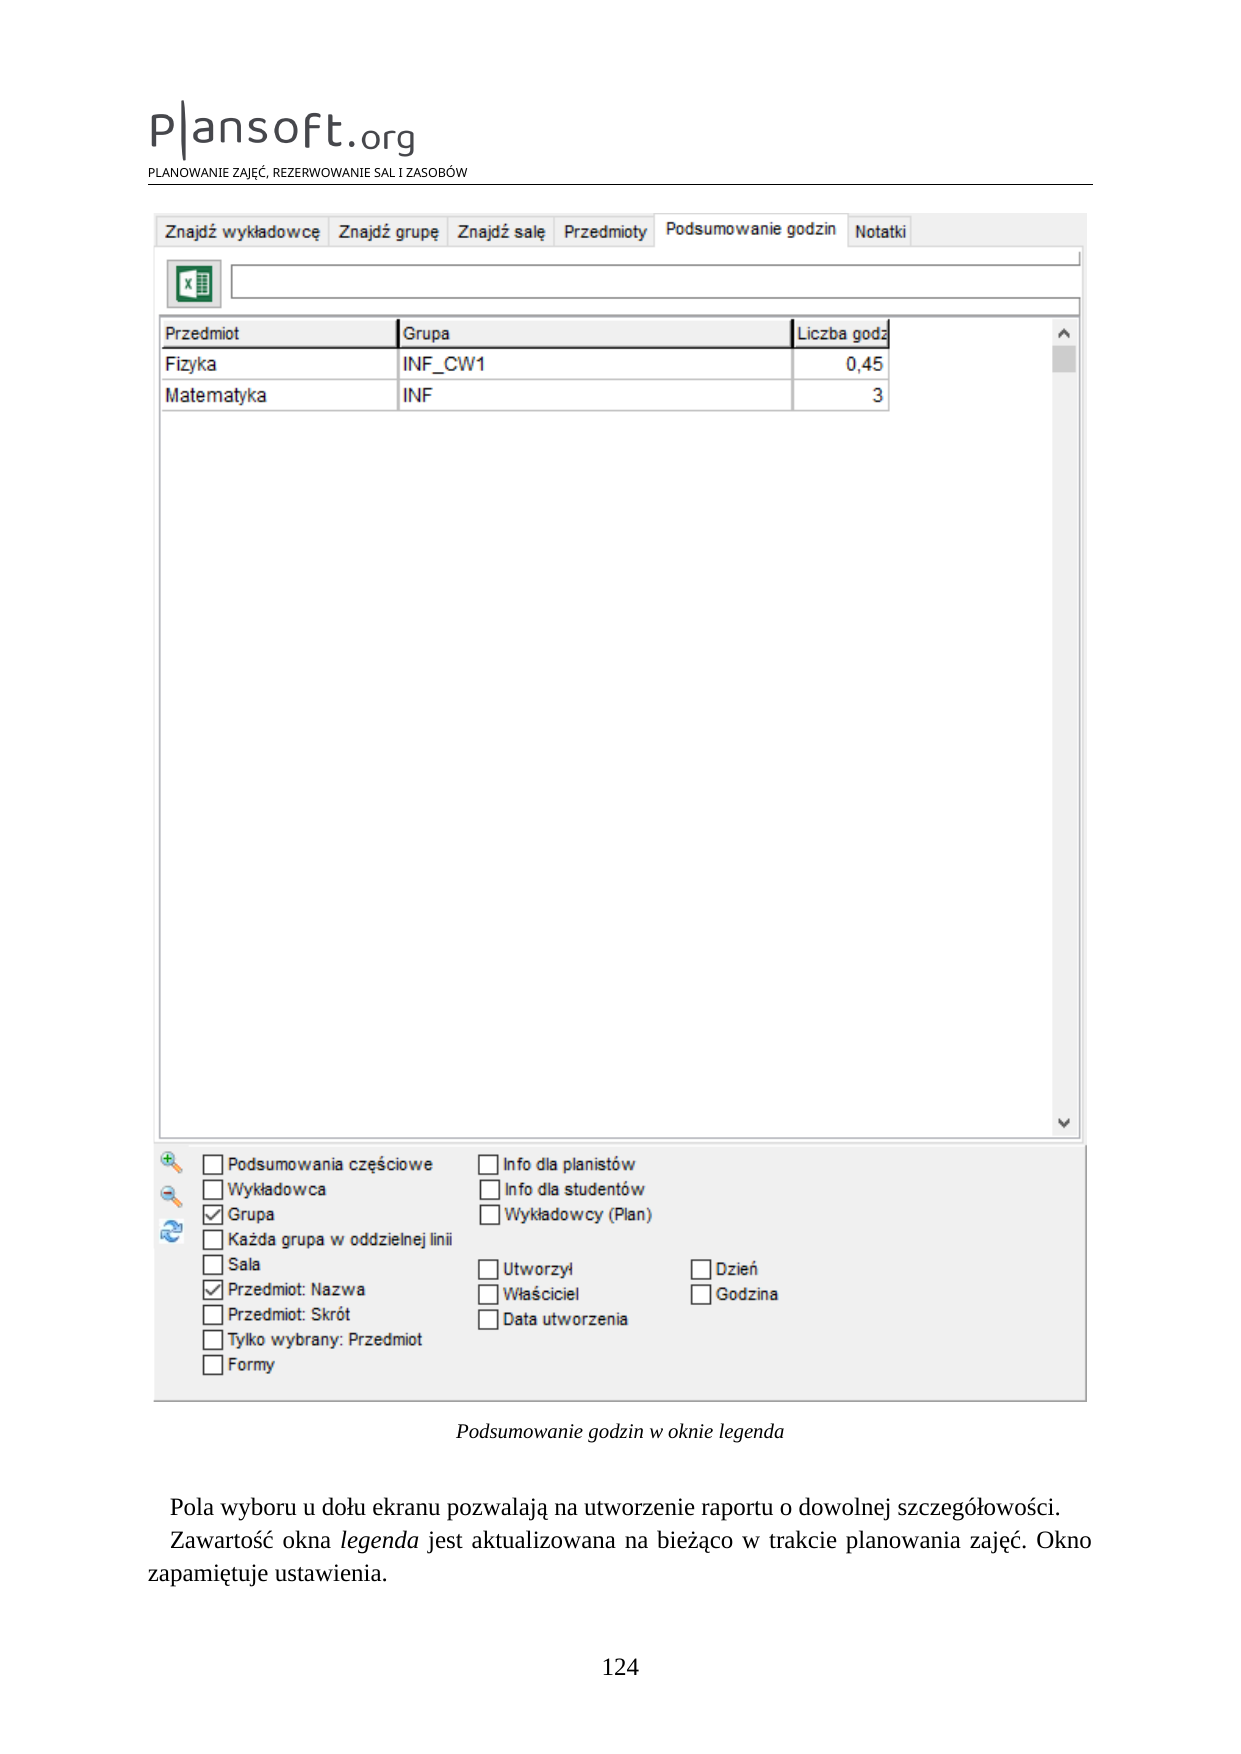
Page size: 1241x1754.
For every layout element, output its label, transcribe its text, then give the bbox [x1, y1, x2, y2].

text Podsumowanie godzin w oknie legenda [148, 1419, 1093, 1443]
text Pola wyboru u dołu ekranu pozwalają na utworzenie raportu o dowolnej szczegółowości. [148, 1492, 1093, 1521]
picture [153, 213, 1087, 1402]
text Zawartość okna legenda jest aktualizowana na bieżąco w trakcie planowania zajęć. Okno zapamiętuje ustawienia. [148, 1525, 1093, 1587]
picture [147, 73, 418, 165]
